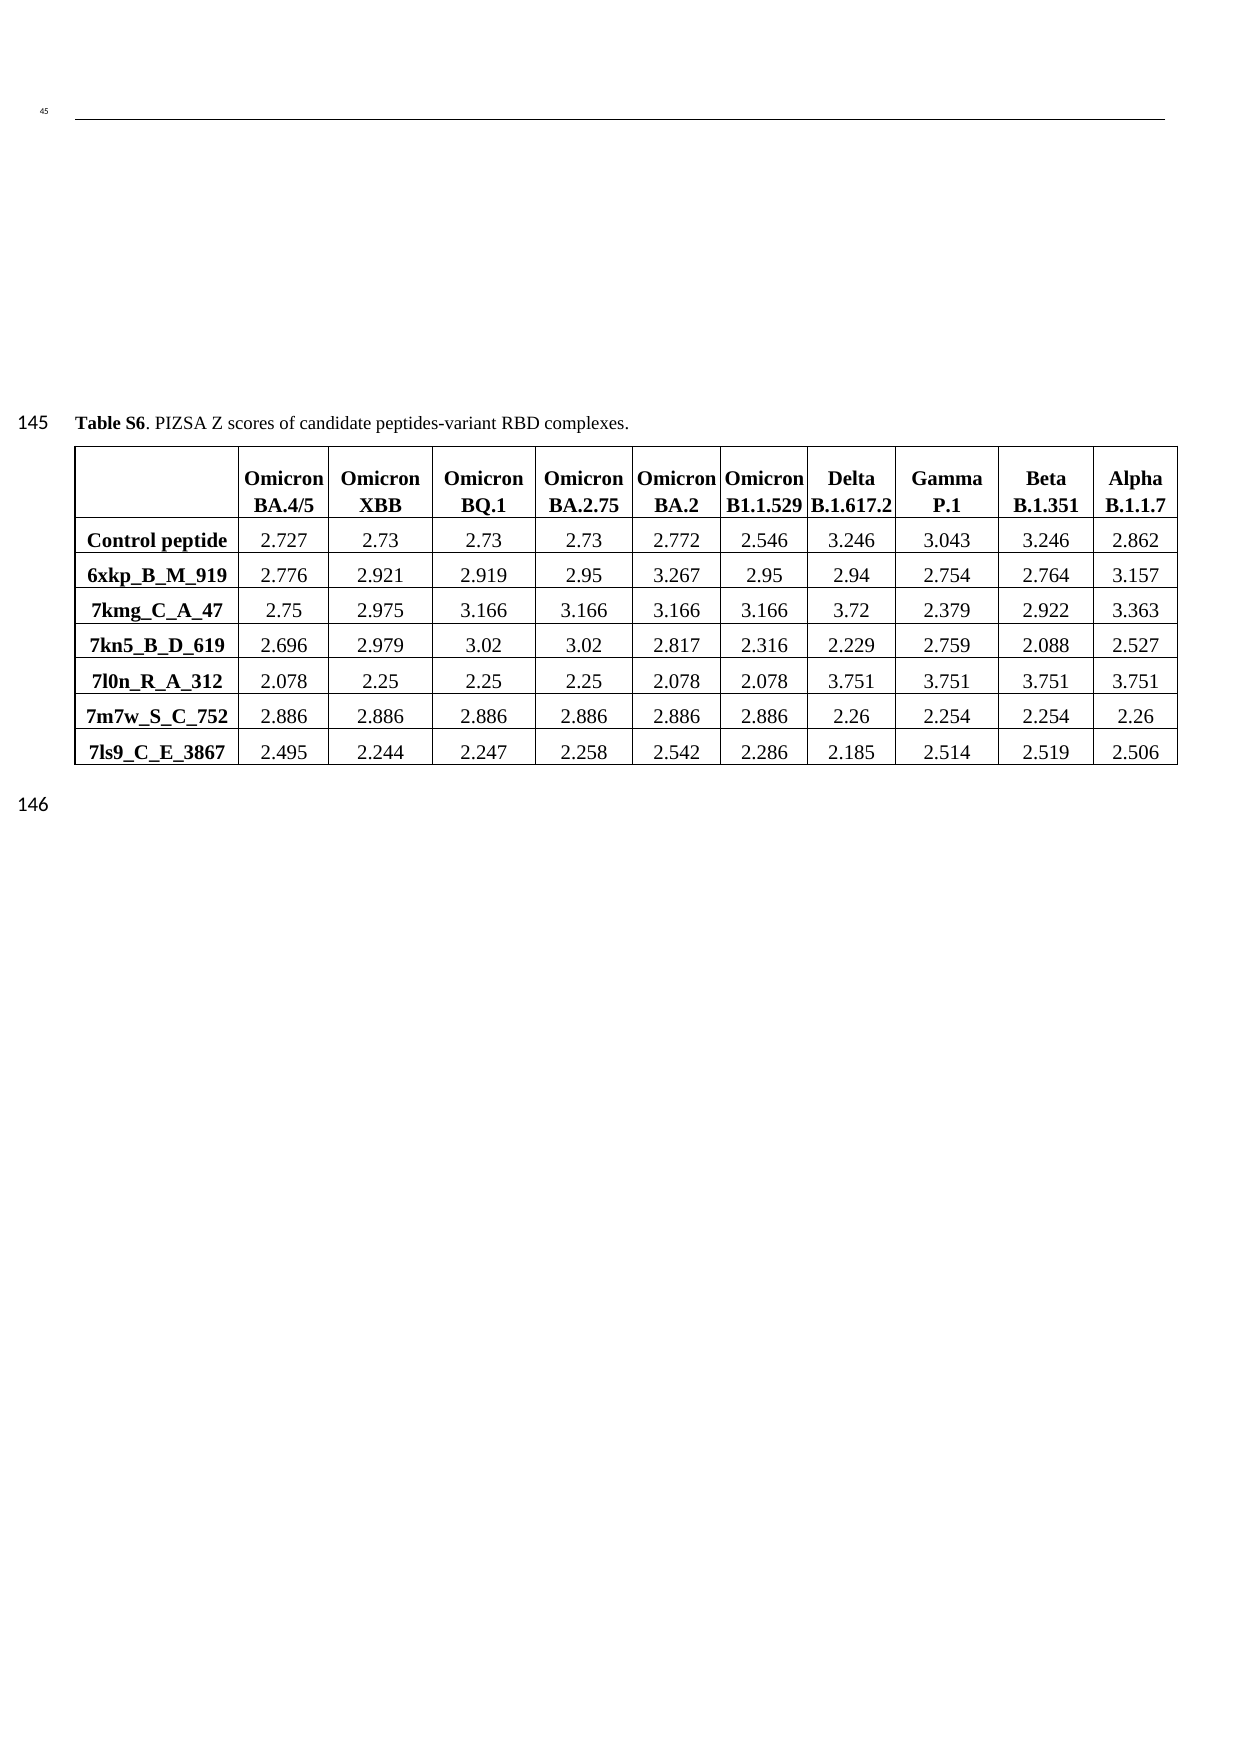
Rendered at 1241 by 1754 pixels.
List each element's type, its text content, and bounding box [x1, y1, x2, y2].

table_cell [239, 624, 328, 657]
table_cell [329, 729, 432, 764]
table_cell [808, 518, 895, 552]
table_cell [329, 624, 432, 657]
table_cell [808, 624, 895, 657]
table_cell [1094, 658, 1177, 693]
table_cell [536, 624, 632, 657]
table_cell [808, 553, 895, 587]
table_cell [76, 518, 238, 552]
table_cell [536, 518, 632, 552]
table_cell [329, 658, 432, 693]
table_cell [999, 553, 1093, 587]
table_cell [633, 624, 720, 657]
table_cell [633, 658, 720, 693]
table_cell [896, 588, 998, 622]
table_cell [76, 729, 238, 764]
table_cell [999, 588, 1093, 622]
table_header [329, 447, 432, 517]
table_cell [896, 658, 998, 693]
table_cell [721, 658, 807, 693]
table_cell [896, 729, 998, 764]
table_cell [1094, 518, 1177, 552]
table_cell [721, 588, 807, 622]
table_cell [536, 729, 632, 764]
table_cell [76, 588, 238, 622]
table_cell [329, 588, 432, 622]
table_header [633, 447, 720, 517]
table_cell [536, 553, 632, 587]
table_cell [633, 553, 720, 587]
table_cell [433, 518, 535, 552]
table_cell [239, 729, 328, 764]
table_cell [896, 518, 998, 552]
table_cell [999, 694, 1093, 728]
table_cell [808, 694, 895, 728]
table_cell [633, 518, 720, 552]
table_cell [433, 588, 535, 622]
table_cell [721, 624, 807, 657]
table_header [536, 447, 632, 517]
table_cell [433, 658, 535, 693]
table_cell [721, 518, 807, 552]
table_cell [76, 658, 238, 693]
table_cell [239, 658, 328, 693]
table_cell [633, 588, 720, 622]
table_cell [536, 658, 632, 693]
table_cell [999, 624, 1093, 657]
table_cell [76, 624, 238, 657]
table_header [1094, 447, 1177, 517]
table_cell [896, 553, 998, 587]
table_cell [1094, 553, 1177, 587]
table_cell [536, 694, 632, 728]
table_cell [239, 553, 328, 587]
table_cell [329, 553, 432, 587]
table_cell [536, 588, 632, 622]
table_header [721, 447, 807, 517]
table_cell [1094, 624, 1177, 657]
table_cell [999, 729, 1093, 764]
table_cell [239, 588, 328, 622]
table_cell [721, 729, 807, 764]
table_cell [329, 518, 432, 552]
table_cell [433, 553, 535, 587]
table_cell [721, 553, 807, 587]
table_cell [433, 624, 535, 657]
text Table S6. PIZSA Z scores of candidate peptides-variant RBD complexes. [75, 406, 1165, 433]
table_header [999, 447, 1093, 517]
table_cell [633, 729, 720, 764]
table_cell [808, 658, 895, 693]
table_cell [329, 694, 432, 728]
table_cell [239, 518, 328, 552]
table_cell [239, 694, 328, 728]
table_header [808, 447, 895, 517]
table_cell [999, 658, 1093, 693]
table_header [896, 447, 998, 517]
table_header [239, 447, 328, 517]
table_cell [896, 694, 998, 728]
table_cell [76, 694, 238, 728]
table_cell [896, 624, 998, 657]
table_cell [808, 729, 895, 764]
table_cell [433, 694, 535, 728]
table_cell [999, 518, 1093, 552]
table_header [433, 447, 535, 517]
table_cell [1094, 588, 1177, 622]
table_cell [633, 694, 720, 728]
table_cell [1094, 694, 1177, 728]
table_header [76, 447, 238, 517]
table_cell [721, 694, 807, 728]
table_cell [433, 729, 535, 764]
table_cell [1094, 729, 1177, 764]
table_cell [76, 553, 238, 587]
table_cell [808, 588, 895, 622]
